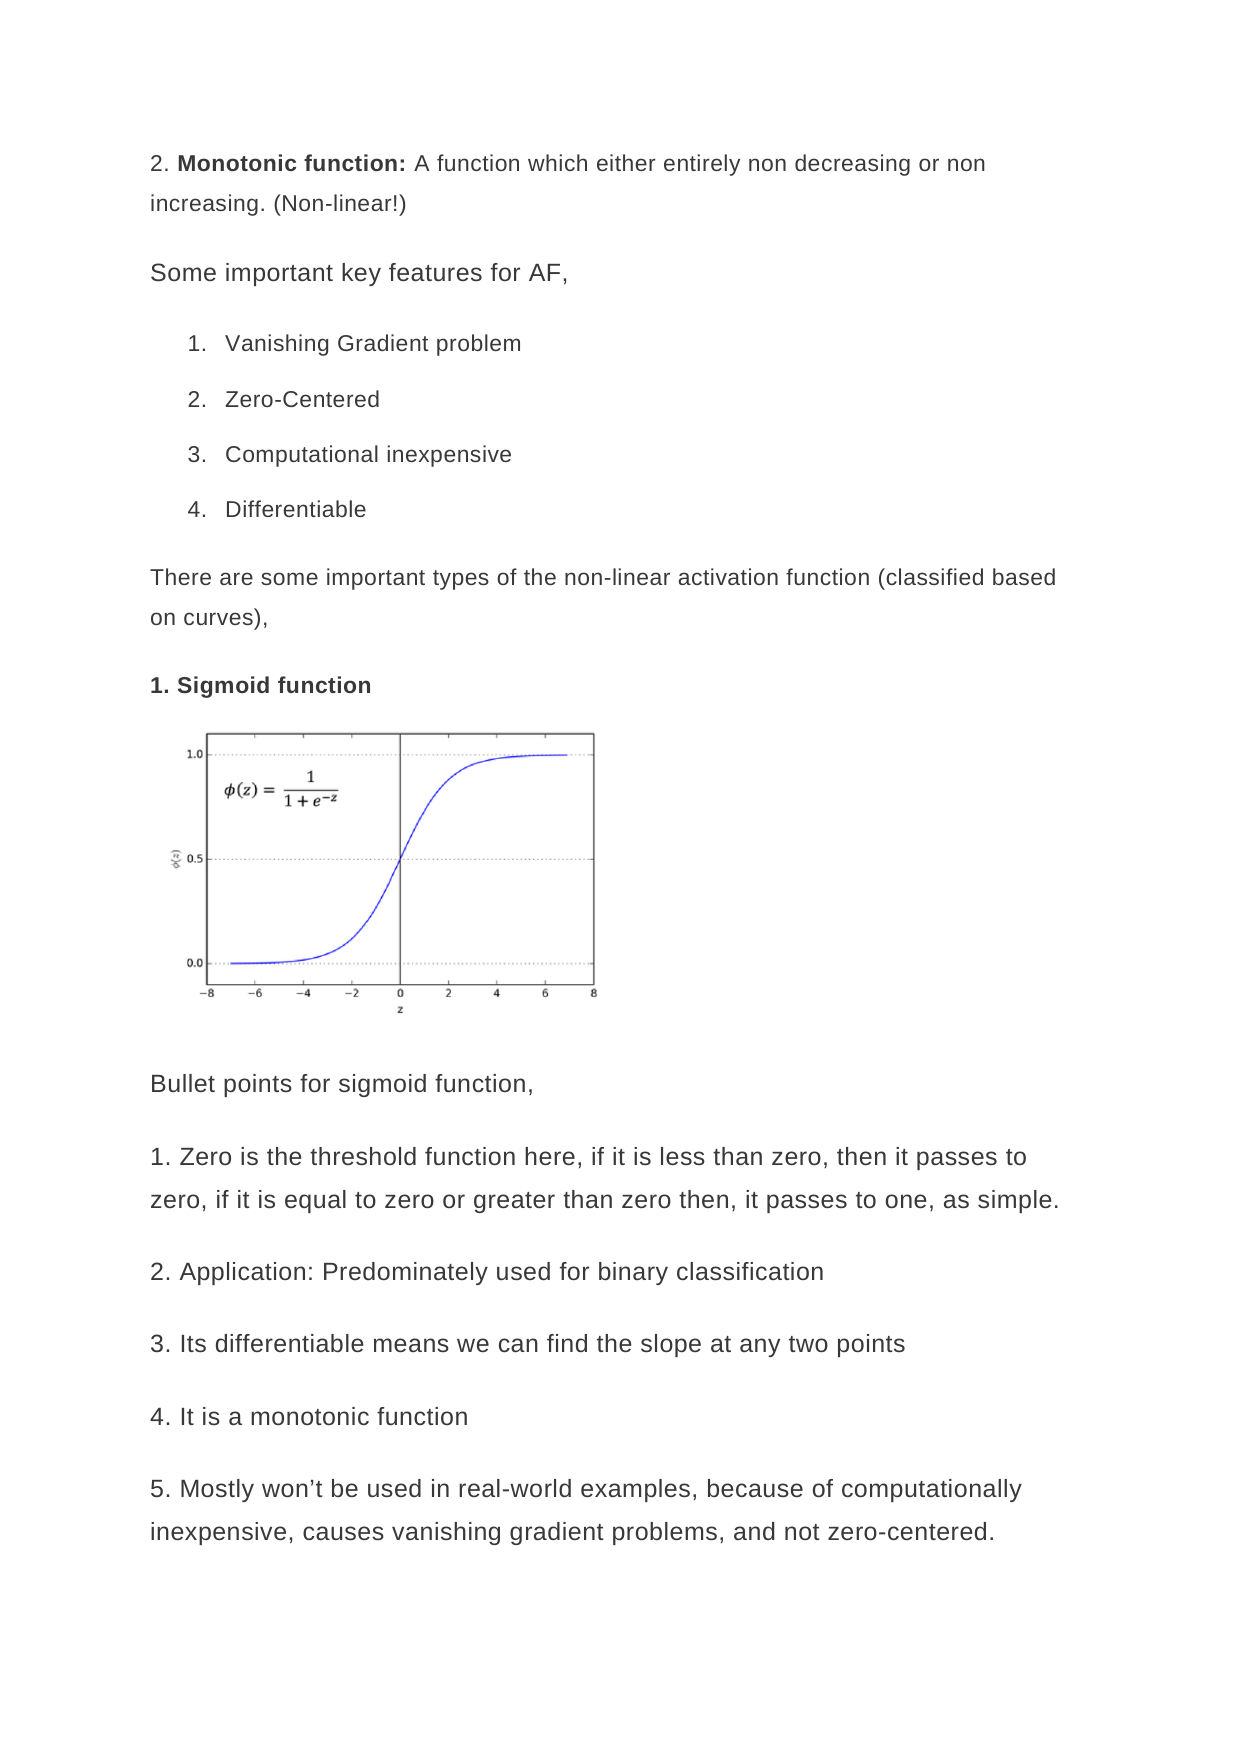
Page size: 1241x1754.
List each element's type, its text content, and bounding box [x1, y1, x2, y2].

subtitle 1. Sigmoid function [150, 672, 1090, 699]
text There are some important types of the non-linear activation function (classified based on curves), [150, 564, 1090, 630]
list Differentiable [187, 496, 1090, 522]
text Bullet points for sigmoid function, [150, 1069, 1090, 1098]
text 2. Application: Predominately used for binary classification [150, 1257, 1090, 1286]
list Computational inexpensive [187, 441, 1090, 467]
text Some important key features for AF, [150, 258, 1090, 287]
text 2. Monotonic function: A function which either entirely non decreasing or non increasing. (Non-linear!) [150, 150, 1090, 216]
text 1. Zero is the threshold function here, if it is less than zero, then it passes to zero, if it is equal to zero or greater than zero then, it passes to one, as simple. [150, 1141, 1090, 1213]
text 5. Mostly won’t be used in real-world examples, because of computationally inexpensive, causes vanishing gradient problems, and not zero-centered. [150, 1474, 1090, 1546]
text 4. It is a monotonic function [150, 1401, 1090, 1430]
text 3. Its differentiable means we can find the slope at any two points [150, 1329, 1090, 1358]
list Vanishing Gradient problem [187, 330, 1090, 357]
picture [150, 712, 631, 1026]
list Zero-Centered [187, 386, 1090, 412]
